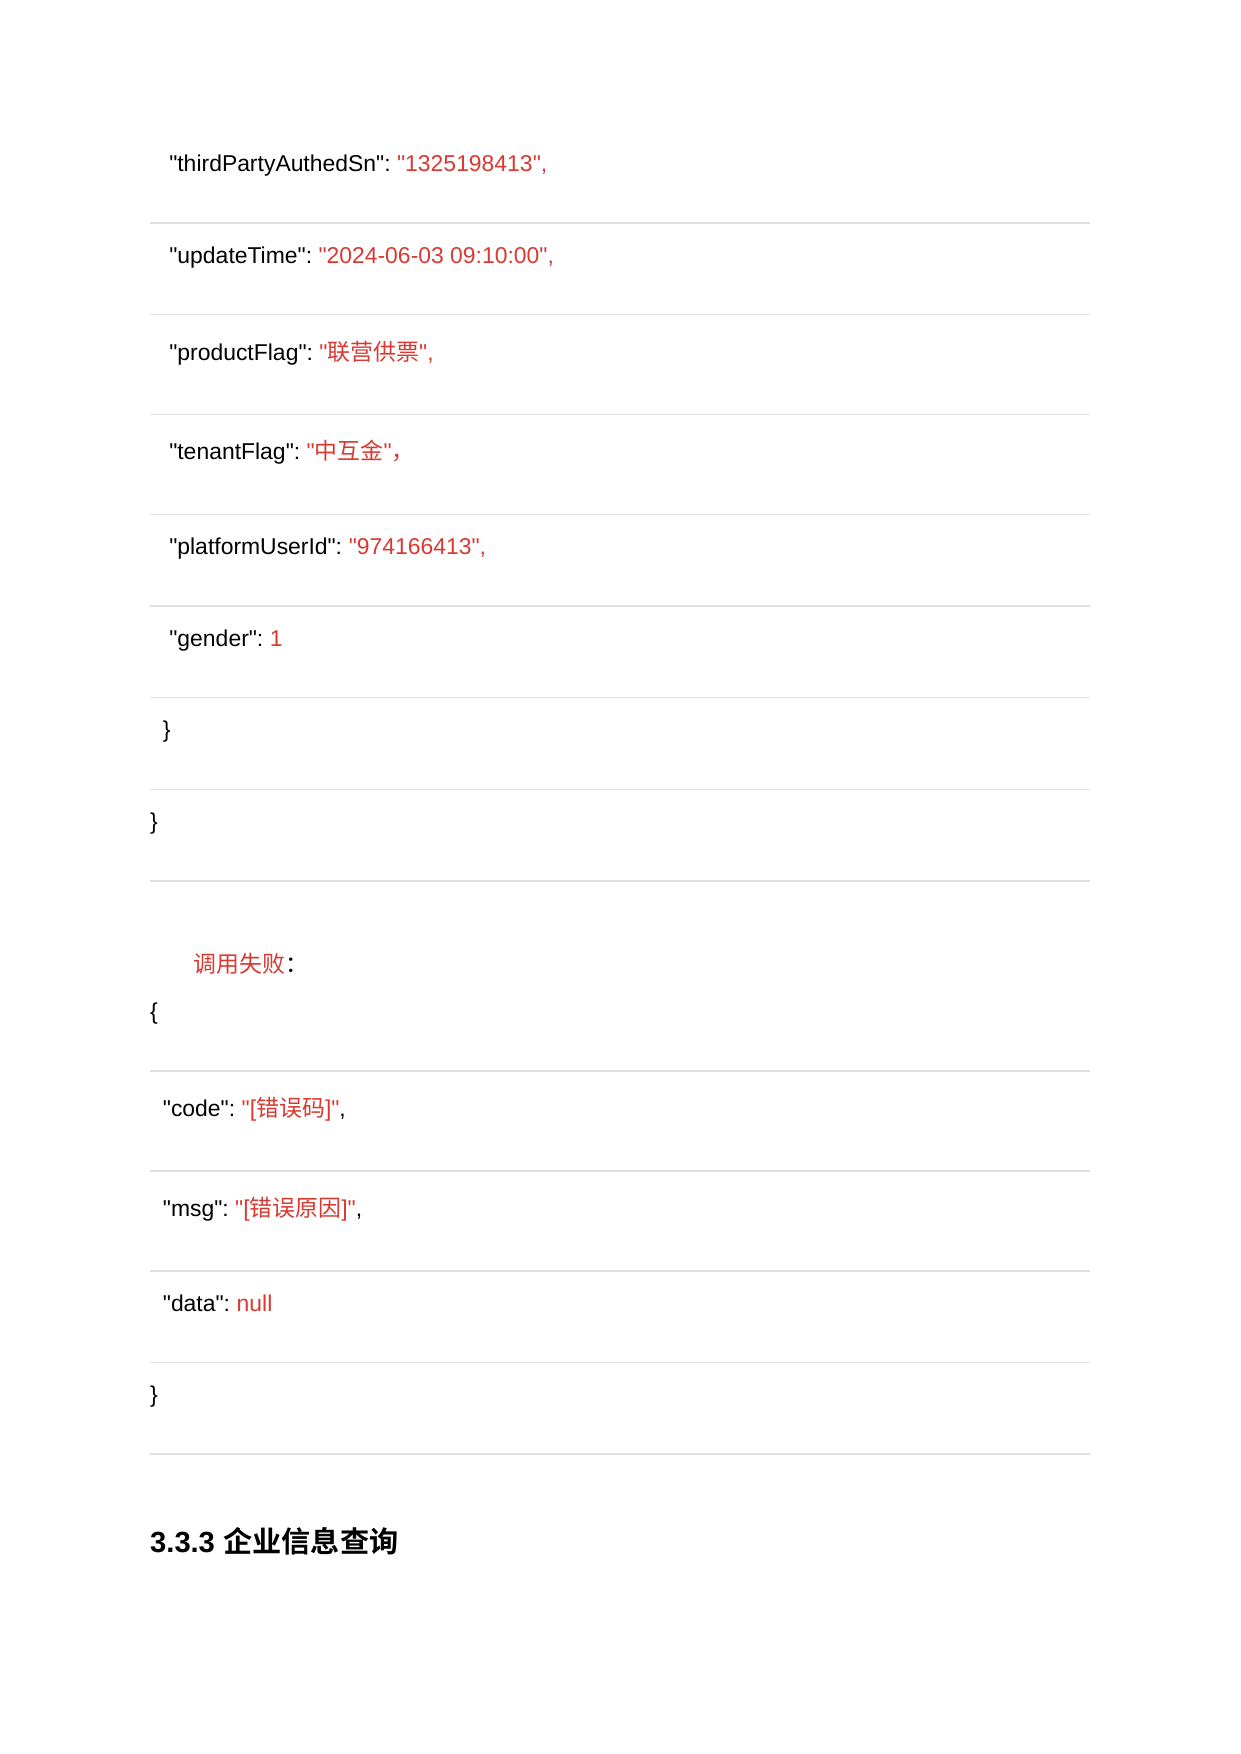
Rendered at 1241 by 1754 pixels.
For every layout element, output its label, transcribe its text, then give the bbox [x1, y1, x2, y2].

text "thirdPartyAuthedSn": "1325198413", [150, 150, 1090, 176]
text "gender": 1 [150, 625, 1090, 651]
text "platformUserId": "974166413", [150, 533, 1090, 559]
text "tenantFlag": "中互金"， [150, 433, 1090, 466]
text "updateTime": "2024-06-03 09:10:00", [150, 242, 1090, 268]
text { [150, 998, 1090, 1024]
text "msg": "[错误原因]", [150, 1190, 1090, 1223]
text 调用失败： [150, 946, 1090, 979]
text } [150, 1381, 1090, 1408]
text } [150, 808, 1090, 834]
text "productFlag": "联营供票", [150, 333, 1090, 367]
text "data": null [150, 1289, 1090, 1316]
text } [150, 716, 1090, 743]
text "code": "[错误码]", [150, 1090, 1090, 1123]
